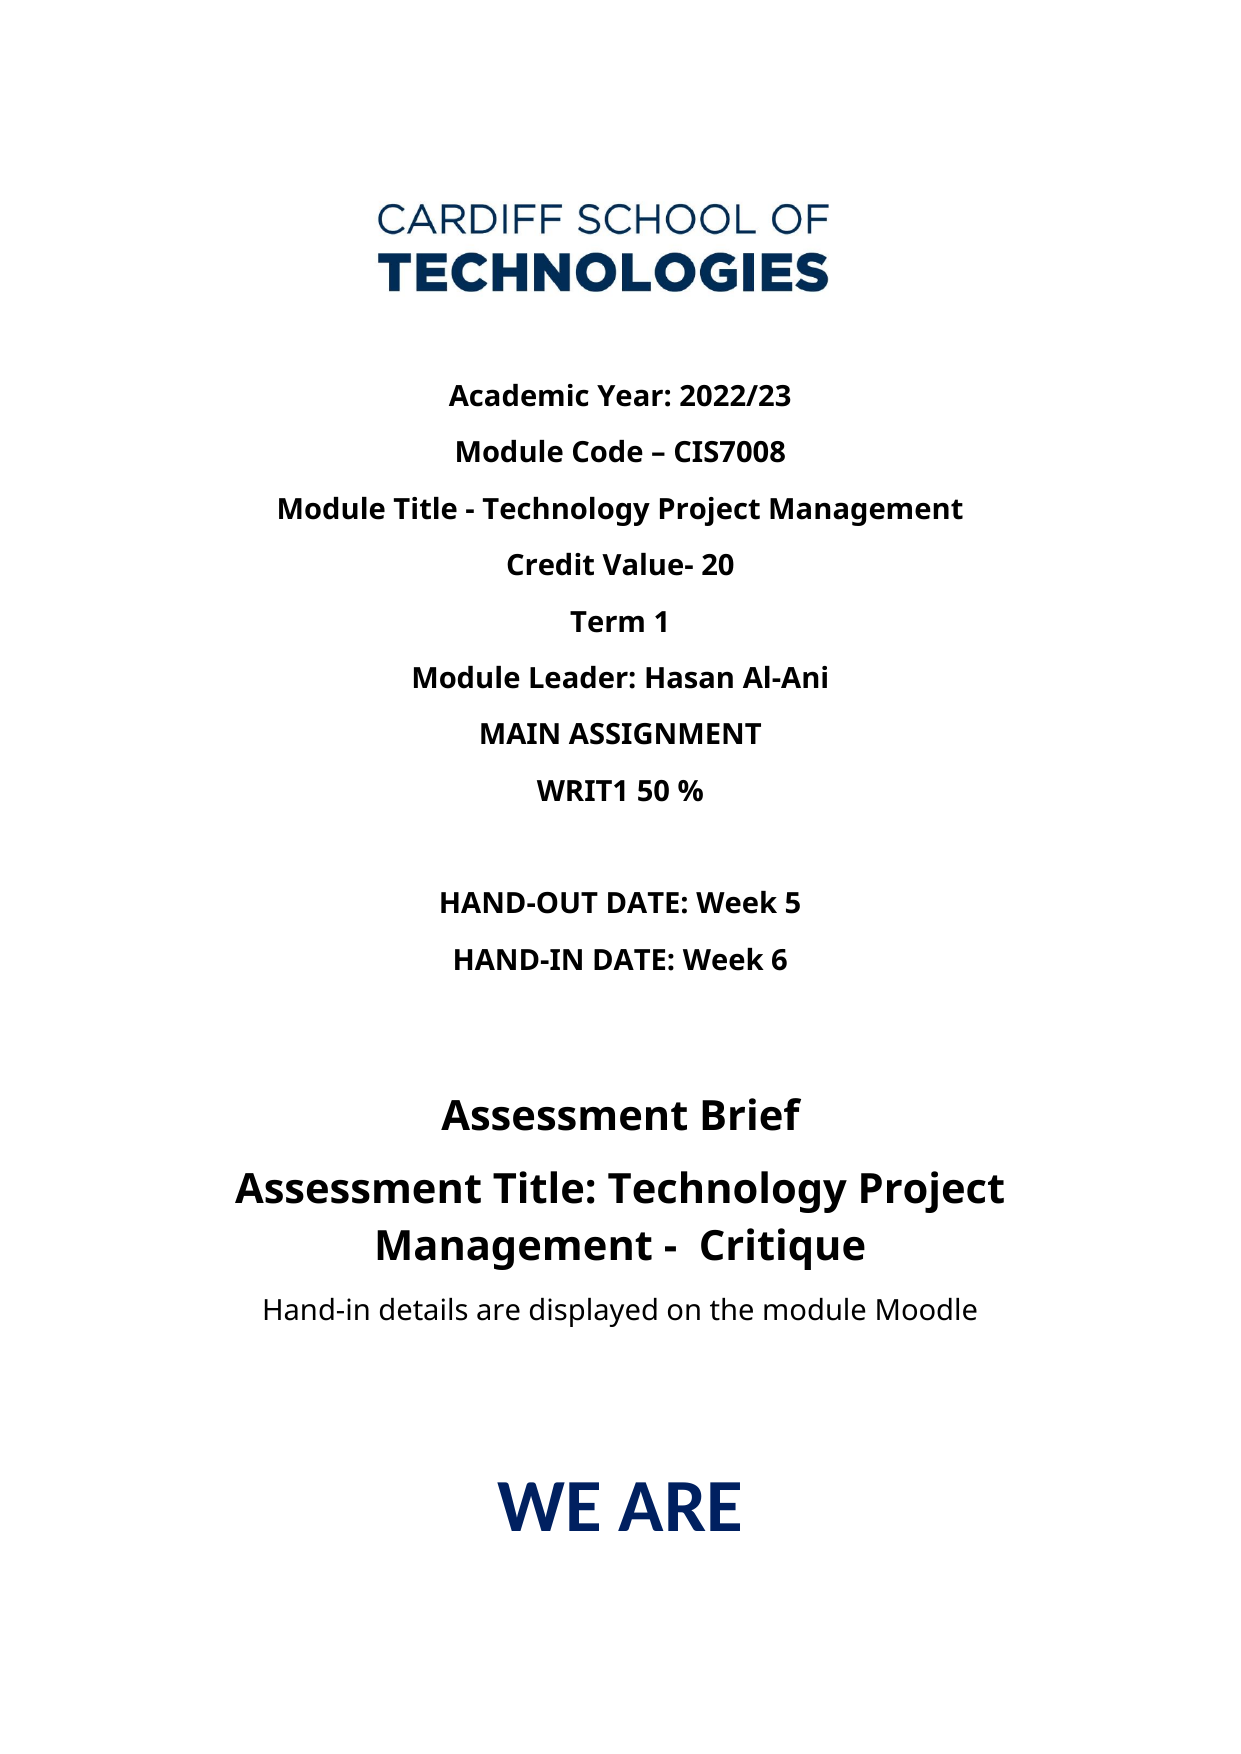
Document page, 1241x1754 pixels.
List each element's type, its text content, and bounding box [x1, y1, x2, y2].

text Hand-in details are displayed on the module Moodle [150, 1289, 1090, 1329]
text Module Title - Technology Project Management [150, 488, 1090, 528]
text WRIT1 50 % [150, 770, 1090, 809]
text Assessment Title: Technology Project Management - Critique [150, 1159, 1090, 1272]
text Module Code – CIS7008 [150, 432, 1090, 471]
text Module Leader: Hasan Al-Ani [150, 657, 1090, 697]
text Academic Year: 2022/23 [150, 375, 1090, 415]
text WE ARE [150, 1458, 1090, 1550]
text HAND-IN DATE: Week 6 [150, 939, 1090, 979]
text Assessment Brief [150, 1086, 1090, 1142]
text MAIN ASSIGNMENT [150, 713, 1090, 753]
picture [366, 183, 849, 322]
text Term 1 [150, 601, 1090, 641]
text Credit Value- 20 [150, 544, 1090, 584]
text HAND-OUT DATE: Week 5 [150, 883, 1090, 922]
